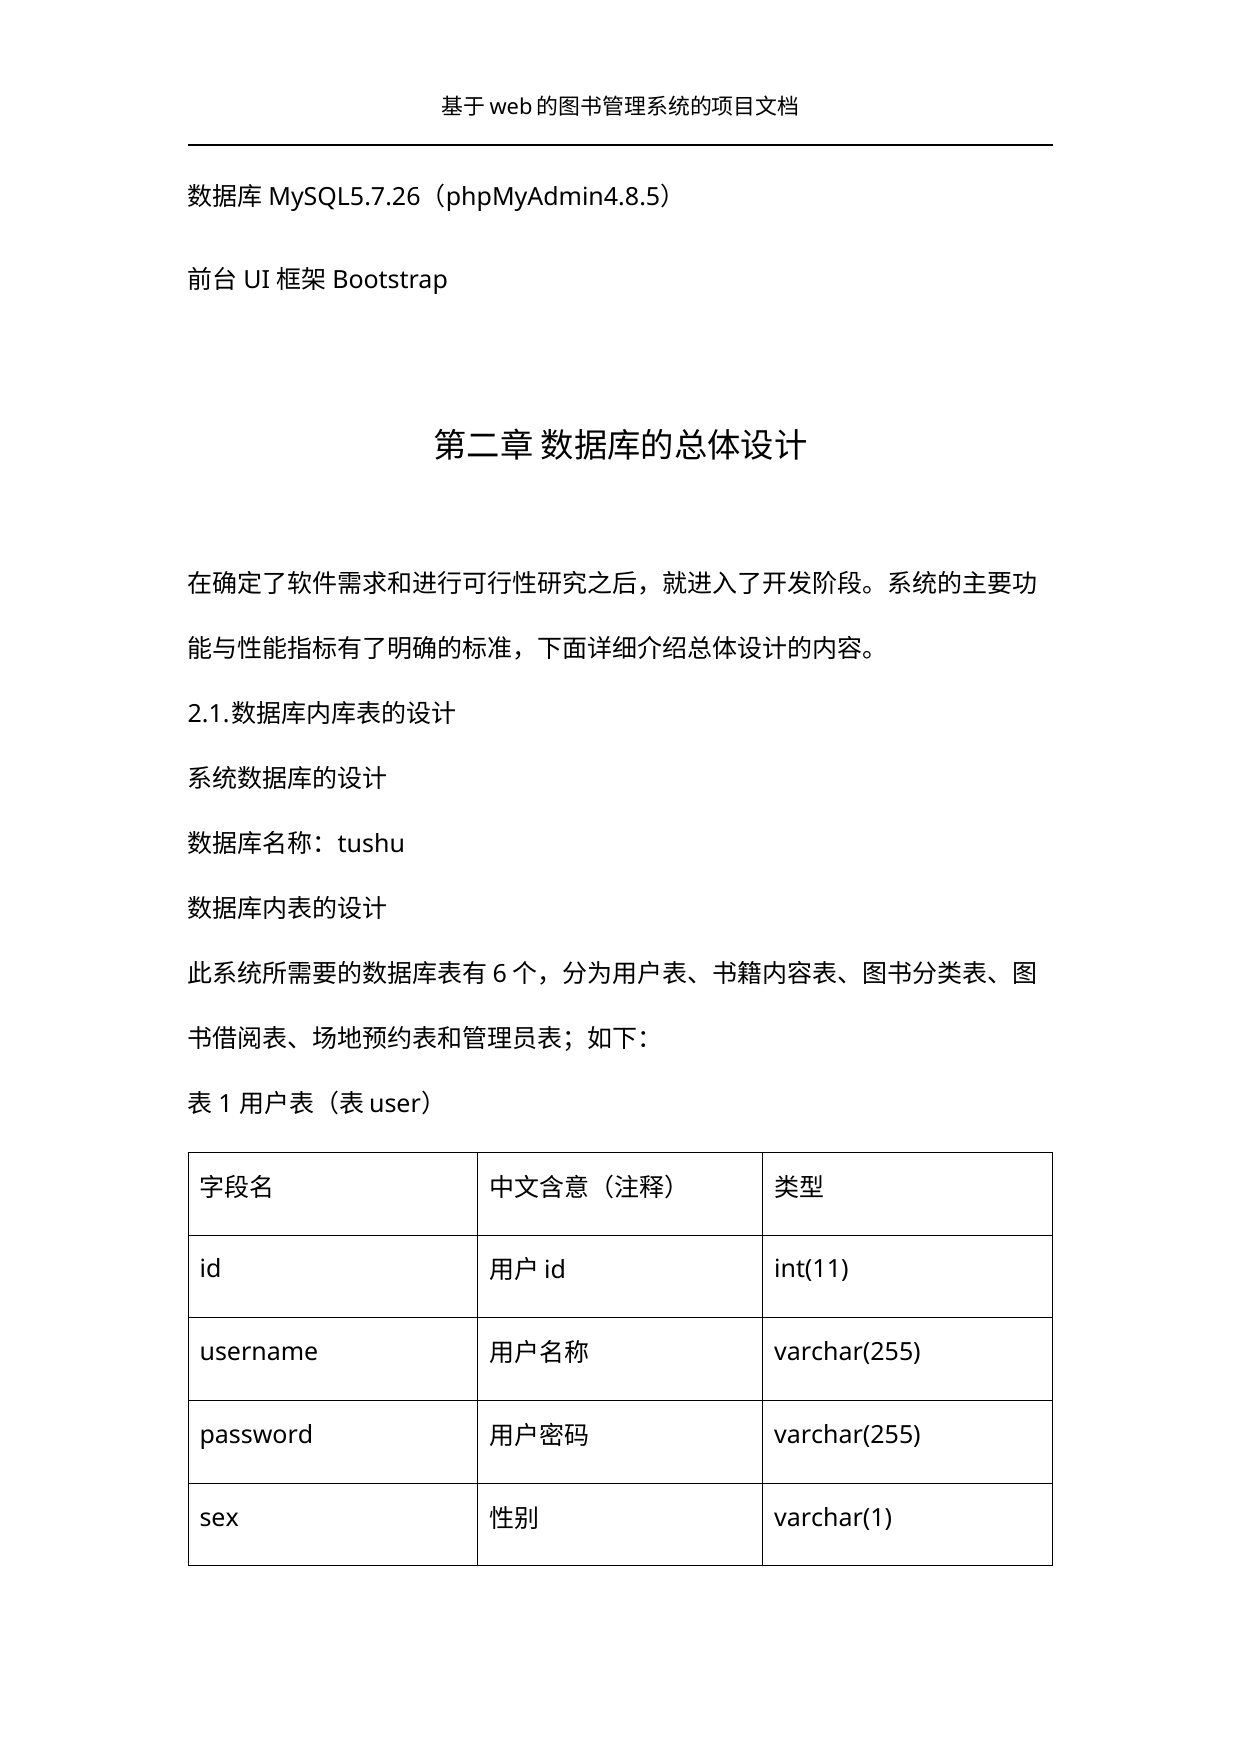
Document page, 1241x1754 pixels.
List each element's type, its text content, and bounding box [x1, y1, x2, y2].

table_cell sex [189, 1484, 477, 1565]
text 数据库 MySQL5.7.26（phpMyAdmin4.8.5） [187, 162, 1053, 227]
text 此系统所需要的数据库表有6个，分为用户表、书籍内容表、图书分类表、图书借阅表、场地预约表和管理员表；如下： [187, 939, 1053, 1069]
table_header 中文含意（注释） [478, 1153, 762, 1234]
table_cell 用户名称 [478, 1318, 762, 1400]
text 前台 UI 框架 Bootstrap [187, 245, 1053, 310]
text 数据库内表的设计 [187, 874, 1053, 939]
table_cell username [189, 1318, 477, 1400]
table_header 字段名 [189, 1153, 477, 1234]
table_cell 用户密码 [478, 1401, 762, 1483]
text 第二章 数据库的总体设计 [187, 410, 1053, 475]
table_cell varchar(255) [763, 1318, 1052, 1400]
table_cell 用户id [478, 1236, 762, 1317]
list 数据库内库表的设计 [187, 679, 1053, 744]
text 表 1 用户表（表user） [187, 1069, 1053, 1134]
table_header 类型 [763, 1153, 1052, 1234]
text 在确定了软件需求和进行可行性研究之后，就进入了开发阶段。系统的主要功能与性能指标有了明确的标准，下面详细介绍总体设计的内容。 [187, 549, 1053, 679]
table_cell varchar(1) [763, 1484, 1052, 1565]
text 数据库名称：tushu [187, 809, 1053, 874]
table_cell password [189, 1401, 477, 1483]
table_cell varchar(255) [763, 1401, 1052, 1483]
table_cell 性别 [478, 1484, 762, 1565]
table_cell id [189, 1236, 477, 1317]
table_cell int(11) [763, 1236, 1052, 1317]
text 系统数据库的设计 [187, 744, 1053, 809]
